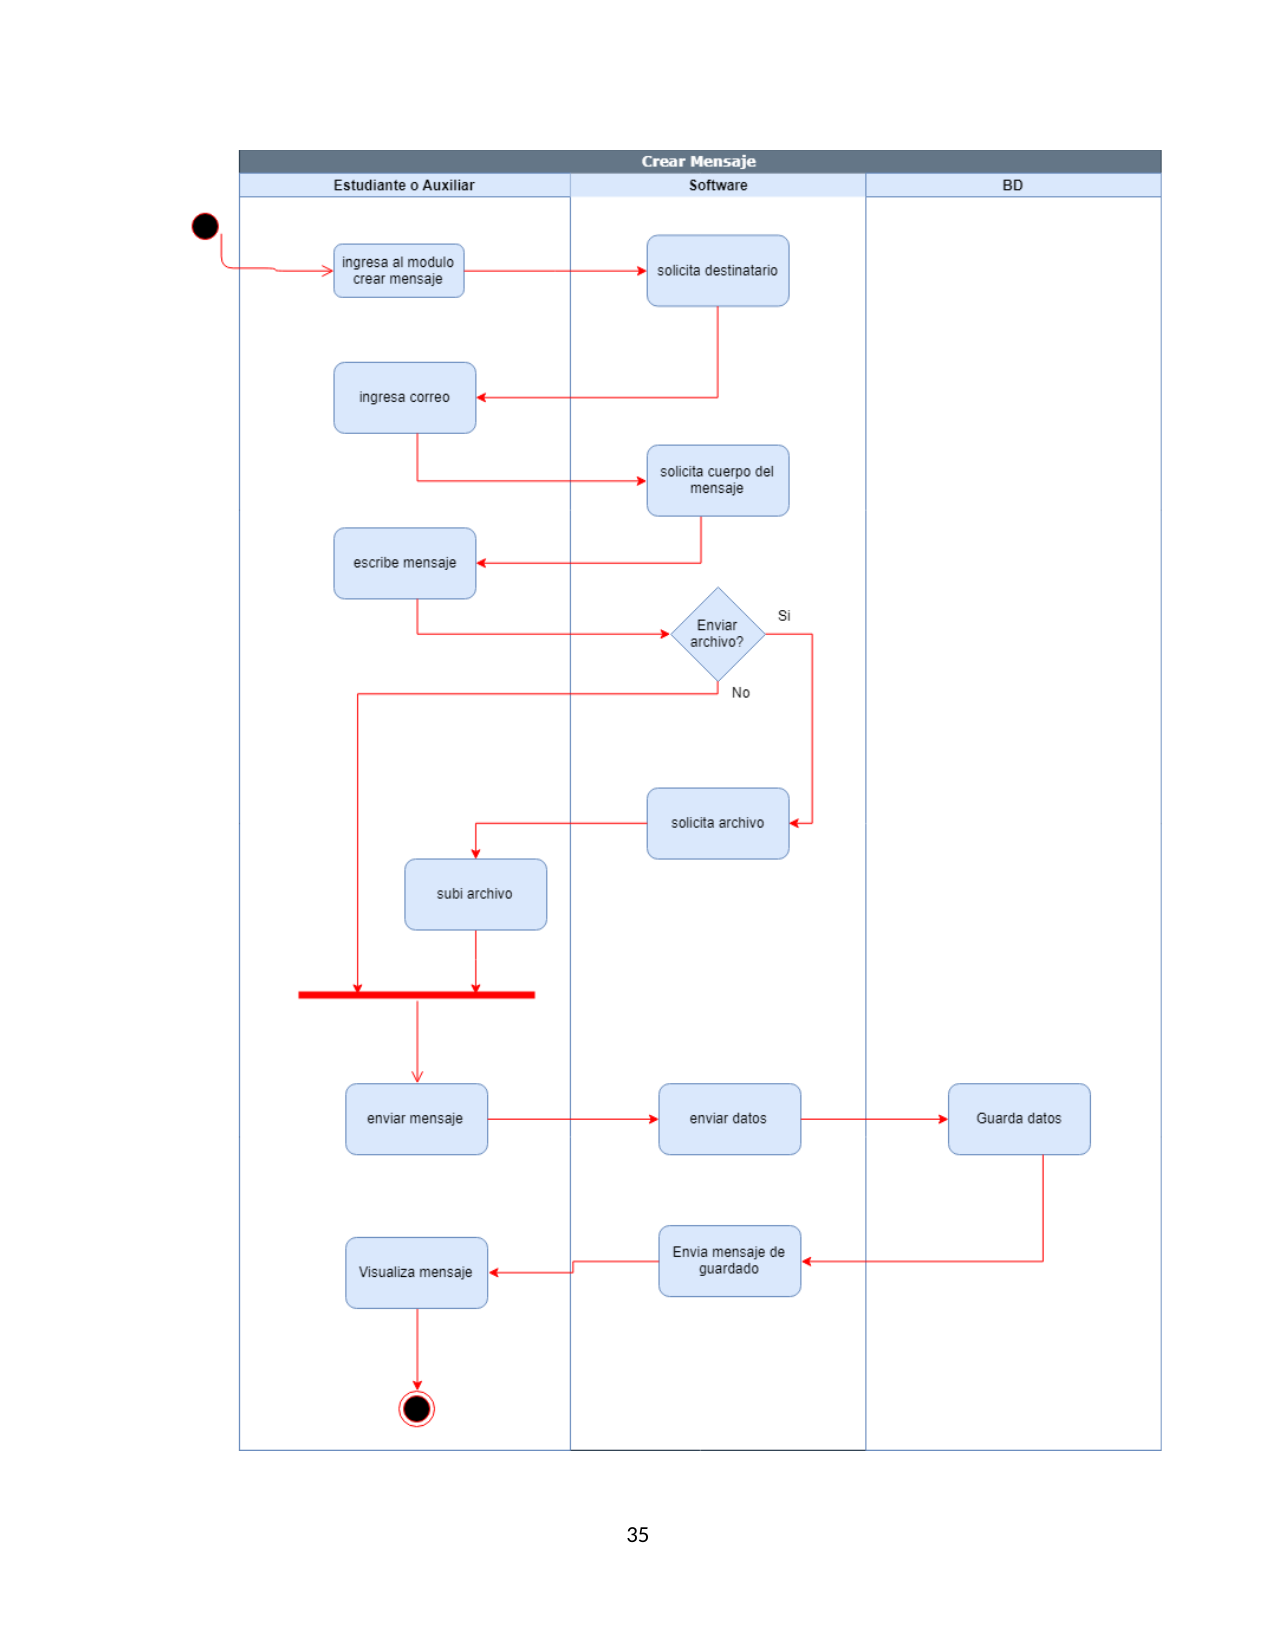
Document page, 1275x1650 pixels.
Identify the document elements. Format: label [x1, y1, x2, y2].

picture [187, 150, 1162, 1451]
